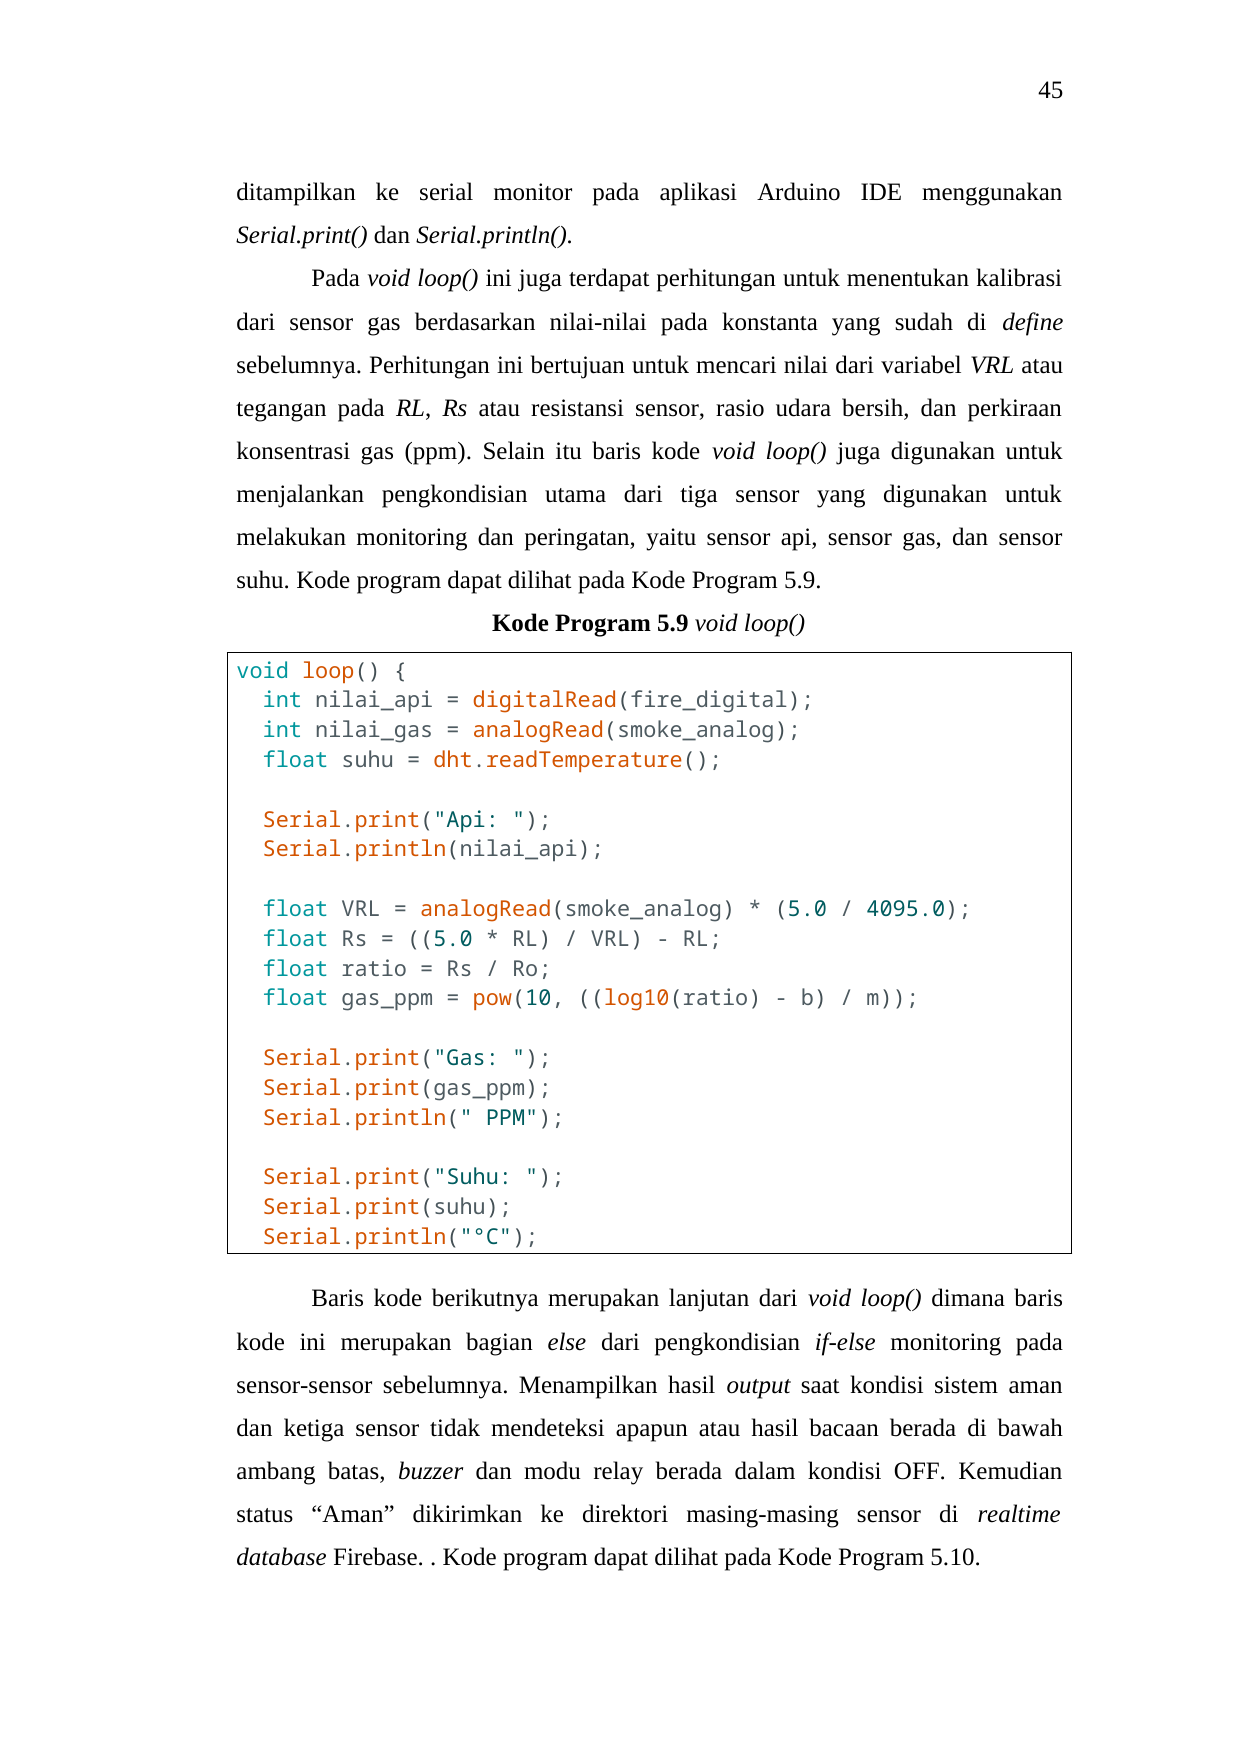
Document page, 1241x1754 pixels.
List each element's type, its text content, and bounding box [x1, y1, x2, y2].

text Pada void loop() ini juga terdapat perhitungan untuk menentukan kalibrasi dari sensor gas berdasarkan nilai-nilai pada konstanta yang sudah di define sebelumnya. Perhitungan ini bertujuan untuk mencari nilai dari variabel VRL atau tegangan pada RL, Rs atau resistansi sensor, rasio udara bersih, dan perkiraan konsentrasi gas (ppm). Selain itu baris kode void loop() juga digunakan untuk menjalankan pengkondisian utama dari tiga sensor yang digunakan untuk melakukan monitoring dan peringatan, yaitu sensor api, sensor gas, dan sensor suhu. Kode program dapat dilihat pada Kode Program 5.9. [236, 263, 1063, 594]
text Serial.print(suhu); [236, 1191, 1063, 1218]
text Serial.print(gas_ppm); [236, 1072, 1063, 1102]
text Serial.print("Api: "); [236, 804, 1063, 833]
text int nilai_gas = analogRead(smoke_analog); [236, 714, 1063, 744]
text Serial.println("°C"); [228, 1218, 1071, 1253]
text float suhu = dht.readTemperature(); [236, 744, 1063, 774]
text float VRL = analogRead(smoke_analog) * (5.0 / 4095.0); [236, 893, 1063, 923]
text int nilai_api = digitalRead(fire_digital); [236, 684, 1063, 714]
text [236, 177, 1063, 249]
text Serial.println(nilai_api); [236, 833, 1063, 863]
text float ratio = Rs / Ro; [236, 953, 1063, 982]
text float Rs = ((5.0 * RL) / VRL) - RL; [236, 923, 1063, 953]
text Baris kode berikutnya merupakan lanjutan dari void loop() dimana baris kode ini merupakan bagian else dari pengkondisian if-else monitoring pada sensor-sensor sebelumnya. Menampilkan hasil output saat kondisi sistem aman dan ketiga sensor tidak mendeteksi apapun atau hasil bacaan berada di bawah ambang batas, buzzer dan modu relay berada dalam kondisi OFF. Kemudian status “Aman” dikirimkan ke direktori masing-masing sensor di realtime database Firebase. . Kode program dapat dilihat pada Kode Program 5.10. [236, 1283, 1063, 1571]
text float gas_ppm = pow(10, ((log10(ratio) - b) / m)); [236, 982, 1063, 1012]
text Kode Program 5.9 void loop() [236, 608, 1063, 637]
text Serial.print("Suhu: "); [236, 1161, 1063, 1191]
text Serial.println(" PPM"); [236, 1102, 1063, 1131]
text Serial.print("Gas: "); [236, 1042, 1063, 1072]
text void loop() { [228, 653, 1071, 684]
